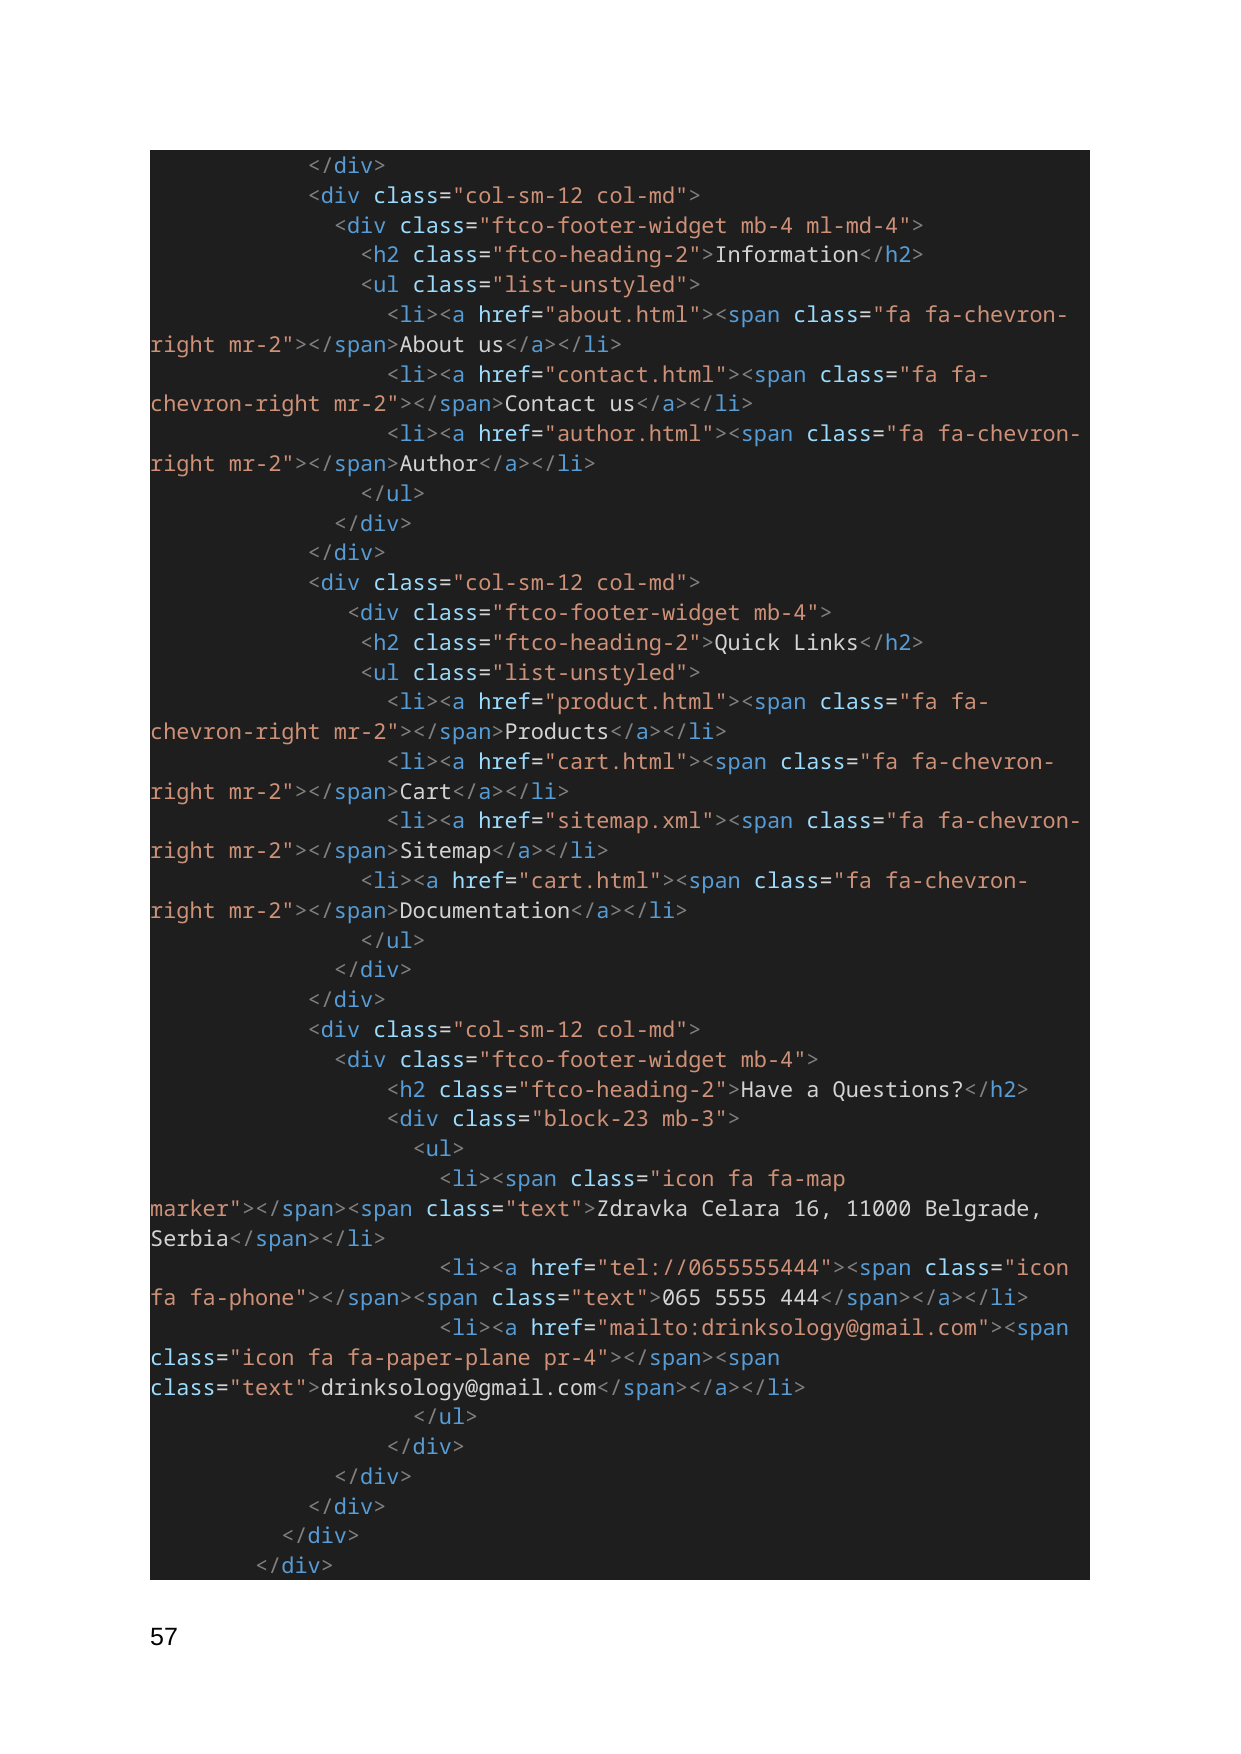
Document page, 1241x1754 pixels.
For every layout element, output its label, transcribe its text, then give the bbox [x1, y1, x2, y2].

text </div> [150, 1550, 1090, 1580]
text <li><a href="about.html"><span class="fa fa-chevron-right mr-2"></span>About us</a></li> [150, 299, 1090, 358]
text </ul> [150, 1401, 1090, 1431]
text </div> [150, 150, 1090, 180]
text </div> [150, 954, 1090, 984]
text <h2 class="ftco-heading-2">Quick Links</h2> [150, 627, 1090, 656]
text </ul> [150, 924, 1090, 954]
text <h2 class="ftco-heading-2">Information</h2> [150, 239, 1090, 269]
text </div> [150, 1520, 1090, 1550]
text <div class="col-sm-12 col-md"> [150, 1014, 1090, 1044]
text </div> [150, 1491, 1090, 1520]
text <li><a href="sitemap.xml"><span class="fa fa-chevron-right mr-2"></span>Sitemap</a></li> [150, 805, 1090, 865]
text <ul class="list-unstyled"> [150, 656, 1090, 686]
text <h2 class="ftco-heading-2">Have a Questions?</h2> [150, 1073, 1090, 1103]
text <div class="col-sm-12 col-md"> [150, 180, 1090, 209]
text <div class="ftco-footer-widget mb-4"> [150, 597, 1090, 627]
text <div class="block-23 mb-3"> [150, 1103, 1090, 1133]
text </div> [150, 537, 1090, 567]
text </div> [150, 1461, 1090, 1491]
text <li><a href="contact.html"><span class="fa fa-chevron-right mr-2"></span>Contact us</a></li> [150, 358, 1090, 418]
text <li><a href="mailto:drinksology@gmail.com"><span class="icon fa fa-paper-plane pr-4"></span><span class="text">drinksology@gmail.com</span></a></li> [150, 1312, 1090, 1401]
text </div> [150, 1431, 1090, 1461]
text <li><a href="cart.html"><span class="fa fa-chevron-right mr-2"></span>Documentation</a></li> [150, 865, 1090, 924]
text </div> [150, 507, 1090, 537]
text <ul> [150, 1133, 1090, 1163]
text <div class="col-sm-12 col-md"> [150, 567, 1090, 597]
text <li><span class="icon fa fa-map marker"></span><span class="text">Zdravka Celara 16, 11000 Belgrade, Serbia</span></li> [150, 1163, 1090, 1252]
text <li><a href="tel://0655555444"><span class="icon fa fa-phone"></span><span class="text">065 5555 444</span></a></li> [150, 1252, 1090, 1312]
text <li><a href="author.html"><span class="fa fa-chevron-right mr-2"></span>Author</a></li> [150, 418, 1090, 478]
text <ul class="list-unstyled"> [150, 269, 1090, 299]
text </ul> [150, 478, 1090, 507]
text <li><a href="product.html"><span class="fa fa-chevron-right mr-2"></span>Products</a></li> [150, 686, 1090, 746]
text </div> [150, 984, 1090, 1014]
text <div class="ftco-footer-widget mb-4"> [150, 1044, 1090, 1073]
text <li><a href="cart.html"><span class="fa fa-chevron-right mr-2"></span>Cart</a></li> [150, 746, 1090, 805]
text <div class="ftco-footer-widget mb-4 ml-md-4"> [150, 209, 1090, 239]
